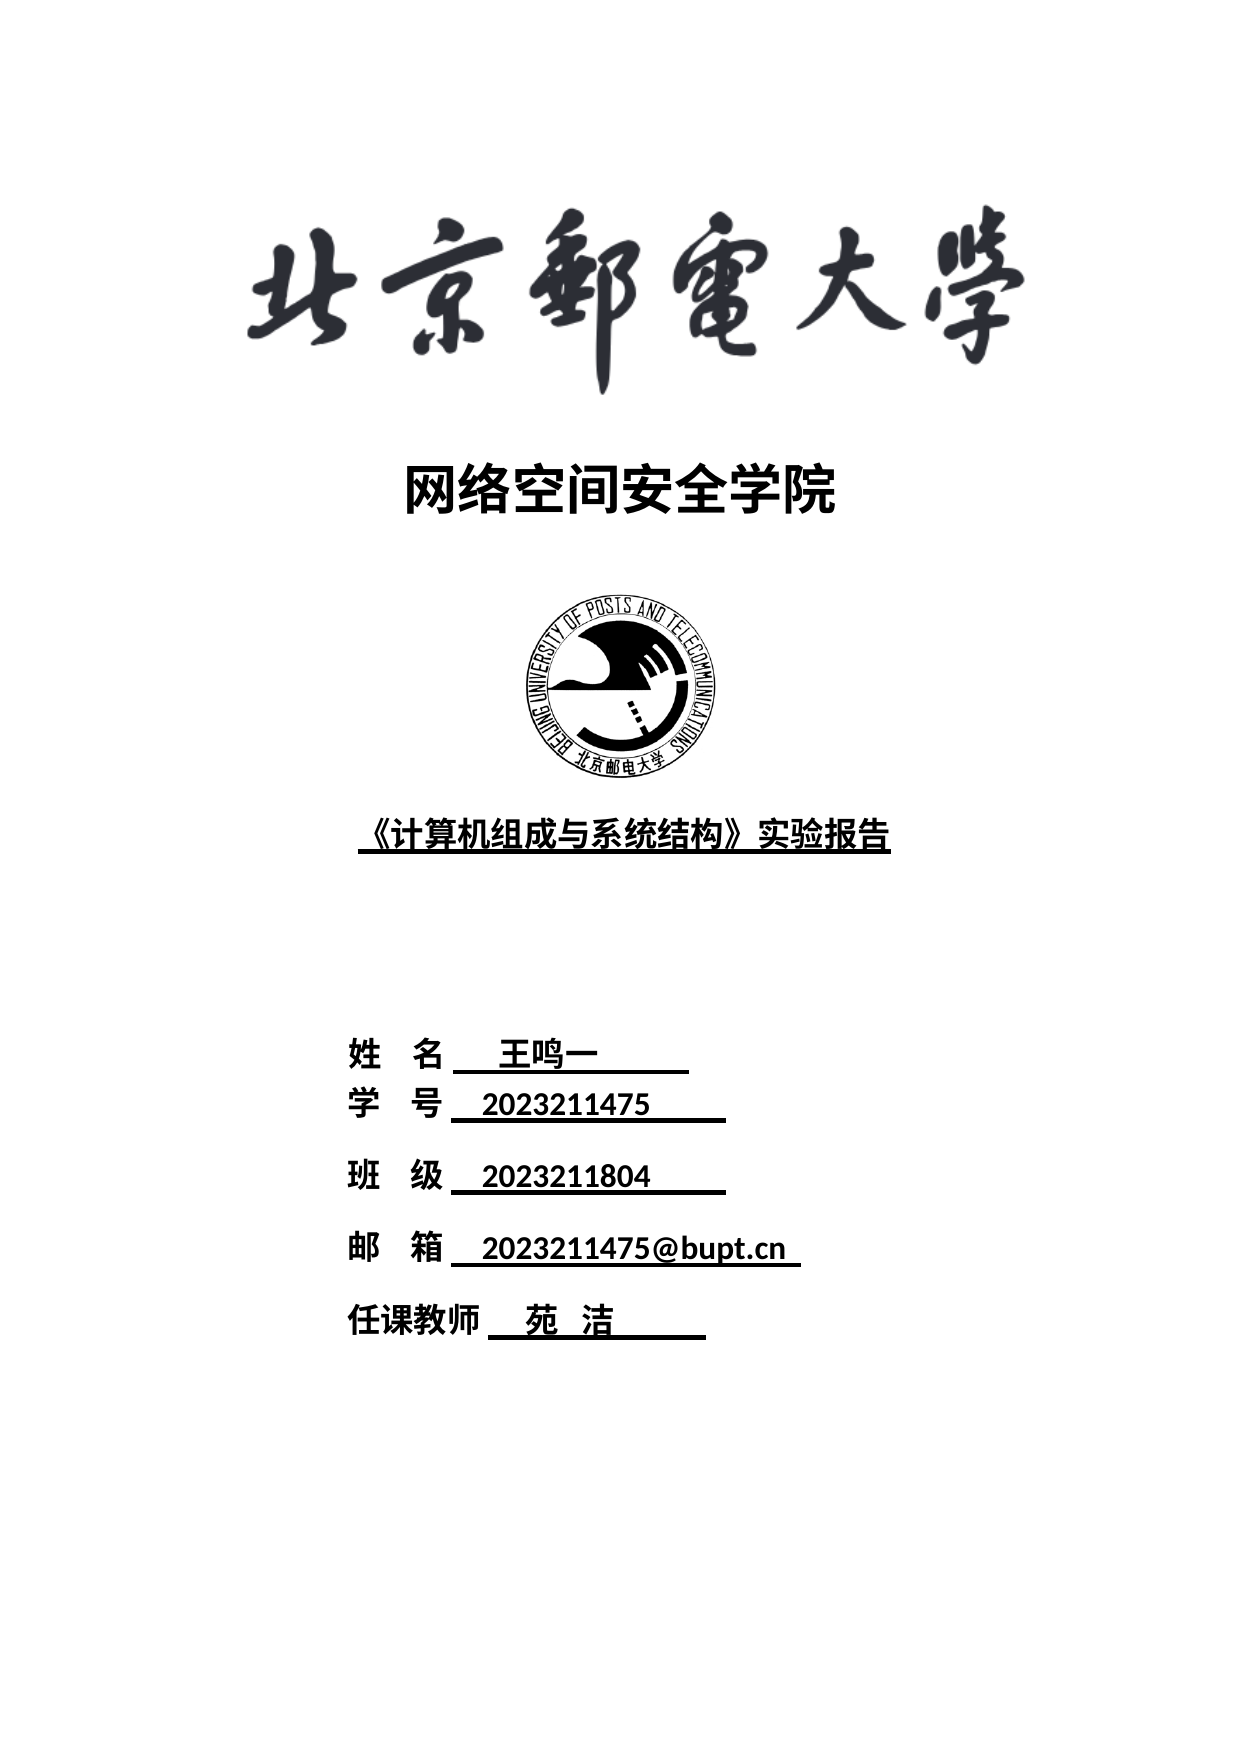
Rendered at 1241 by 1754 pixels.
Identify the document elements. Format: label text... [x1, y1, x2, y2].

text 班 级 2023211804 [148, 1149, 1092, 1197]
text 学 号 2023211475 [148, 1076, 1092, 1125]
text 邮 箱 2023211475@bupt.cn [148, 1221, 1092, 1269]
picture [522, 591, 718, 781]
text 姓 名 王鸣一 [148, 1028, 1092, 1076]
text 任课教师 苑 洁 [148, 1293, 1092, 1342]
picture [152, 147, 1088, 447]
text 《计算机组成与系统结构》实验报告 [148, 808, 1092, 856]
